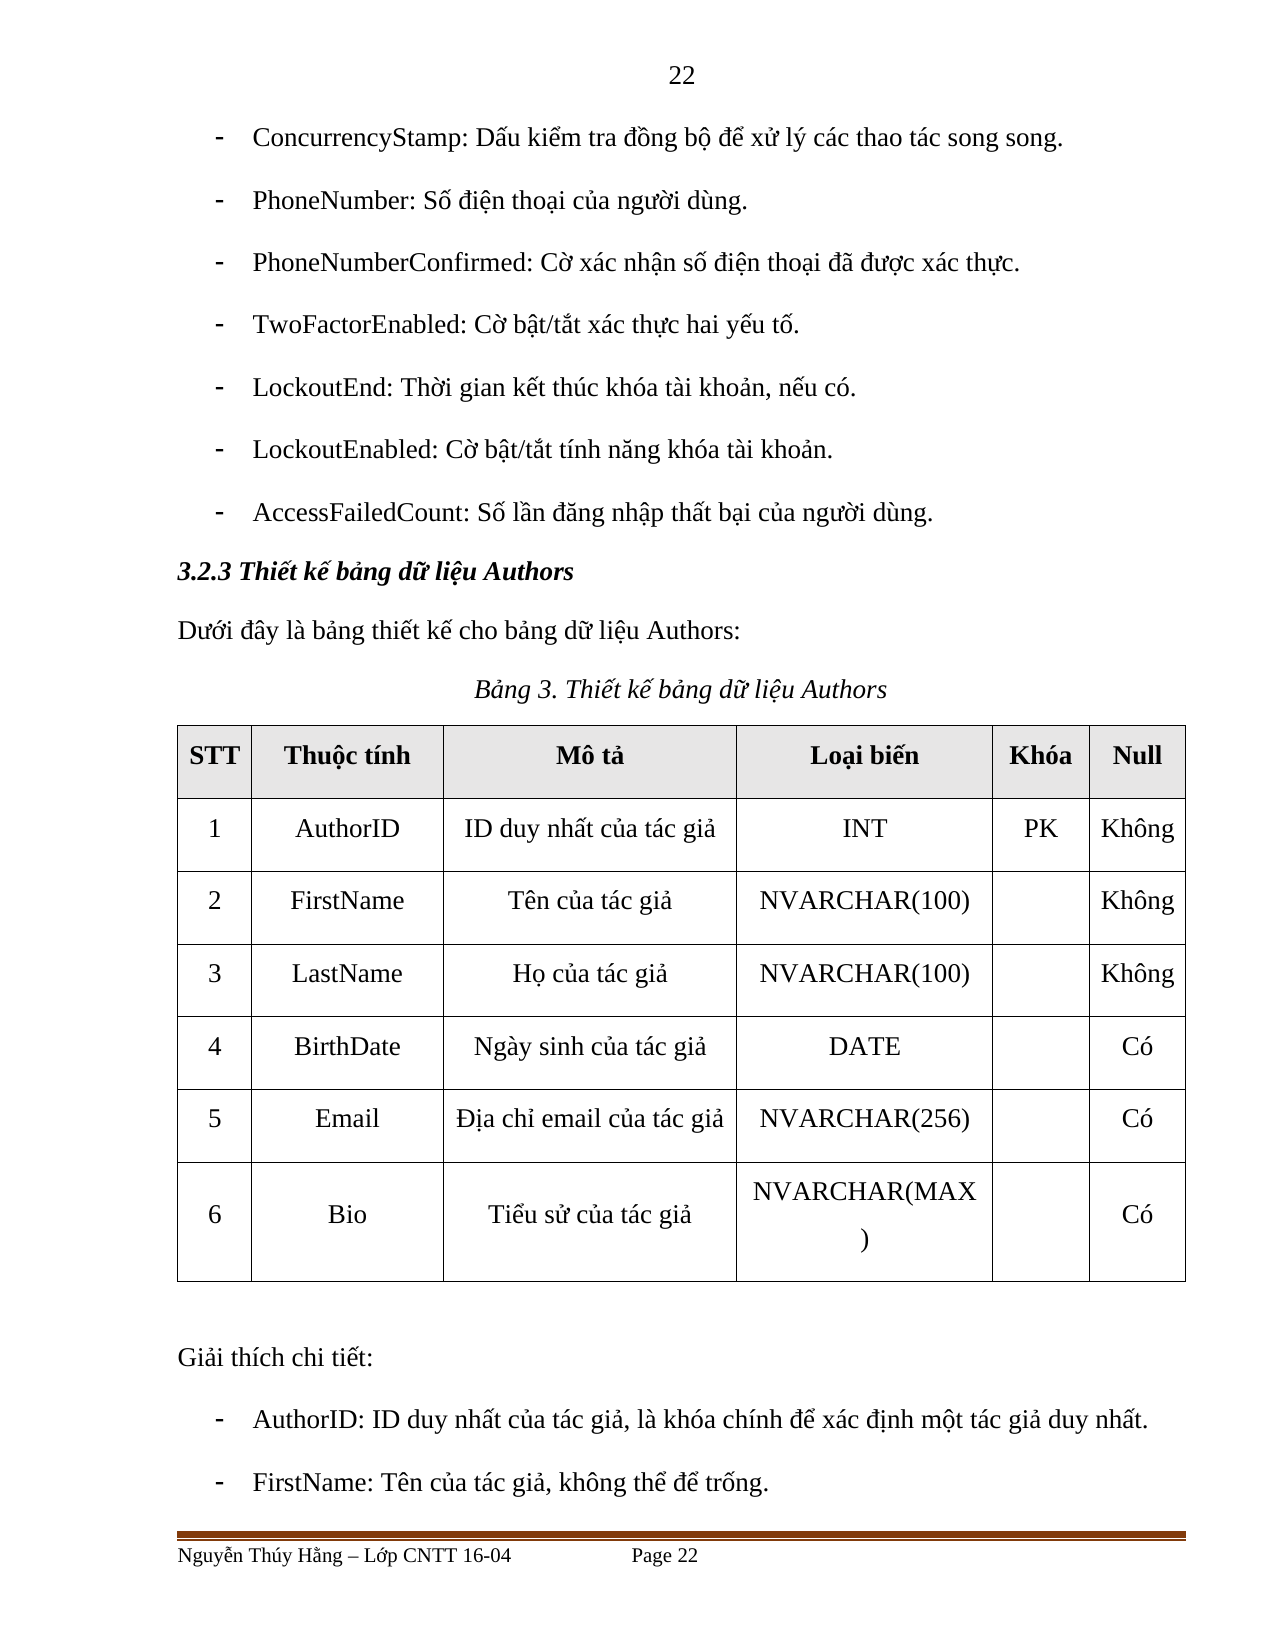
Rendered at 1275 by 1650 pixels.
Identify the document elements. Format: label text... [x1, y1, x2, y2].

table_cell NVARCHAR(256) [737, 1090, 992, 1162]
text Dưới đây là bảng thiết kế cho bảng dữ liệu Authors: [177, 614, 1186, 645]
table_cell NVARCHAR(MAX) [737, 1163, 992, 1281]
table_cell [993, 945, 1089, 1016]
list PhoneNumberConfirmed: Cờ xác nhận số điện thoại đã được xác thực. [215, 246, 1186, 277]
list LockoutEnabled: Cờ bật/tắt tính năng khóa tài khoản. [215, 433, 1186, 464]
table_header Mô tả [444, 726, 736, 798]
text Giải thích chi tiết: [177, 1341, 1186, 1372]
table_header Khóa [993, 726, 1089, 798]
table_cell Có [1090, 1163, 1185, 1281]
table_cell 4 [178, 1017, 251, 1089]
list AuthorID: ID duy nhất của tác giả, là khóa chính để xác định một tác giả duy nhất. [215, 1403, 1186, 1435]
table_cell BirthDate [252, 1017, 443, 1089]
table_cell NVARCHAR(100) [737, 872, 992, 943]
table_cell Không [1090, 872, 1185, 943]
table_cell DATE [737, 1017, 992, 1089]
table_cell Tiểu sử của tác giả [444, 1163, 736, 1281]
table_cell AuthorID [252, 799, 443, 871]
table_cell Họ của tác giả [444, 945, 736, 1016]
table_cell Email [252, 1090, 443, 1162]
table_cell [993, 1017, 1089, 1089]
table_cell Địa chỉ email của tác giả [444, 1090, 736, 1162]
list FirstName: Tên của tác giả, không thể để trống. [215, 1466, 1186, 1497]
list ConcurrencyStamp: Dấu kiểm tra đồng bộ để xử lý các thao tác song song. [215, 121, 1186, 153]
table_header Loại biến [737, 726, 992, 798]
list PhoneNumber: Số điện thoại của người dùng. [215, 184, 1186, 215]
text Bảng 3. Thiết kế bảng dữ liệu Authors [177, 673, 1186, 704]
table_cell 1 [178, 799, 251, 871]
table_header Null [1090, 726, 1185, 798]
table_cell 3 [178, 945, 251, 1016]
table_cell [993, 872, 1089, 943]
table_cell Không [1090, 945, 1185, 1016]
table_cell Không [1090, 799, 1185, 871]
table_cell Có [1090, 1017, 1185, 1089]
list AccessFailedCount: Số lần đăng nhập thất bại của người dùng. [215, 496, 1186, 527]
list TwoFactorEnabled: Cờ bật/tắt xác thực hai yếu tố. [215, 308, 1186, 340]
table_header STT [178, 726, 251, 798]
table_cell Ngày sinh của tác giả [444, 1017, 736, 1089]
table_cell FirstName [252, 872, 443, 943]
table_cell Có [1090, 1090, 1185, 1162]
table_cell 2 [178, 872, 251, 943]
table_cell [993, 1090, 1089, 1162]
table_cell Tên của tác giả [444, 872, 736, 943]
table_cell 6 [178, 1163, 251, 1281]
table_cell INT [737, 799, 992, 871]
subtitle 3.2.3 Thiết kế bảng dữ liệu Authors [177, 555, 1186, 586]
table_cell ID duy nhất của tác giả [444, 799, 736, 871]
table_cell [993, 1163, 1089, 1281]
table_cell NVARCHAR(100) [737, 945, 992, 1016]
table_cell Bio [252, 1163, 443, 1281]
list LockoutEnd: Thời gian kết thúc khóa tài khoản, nếu có. [215, 371, 1186, 402]
table_cell PK [993, 799, 1089, 871]
table_cell LastName [252, 945, 443, 1016]
table_header Thuộc tính [252, 726, 443, 798]
table_cell 5 [178, 1090, 251, 1162]
